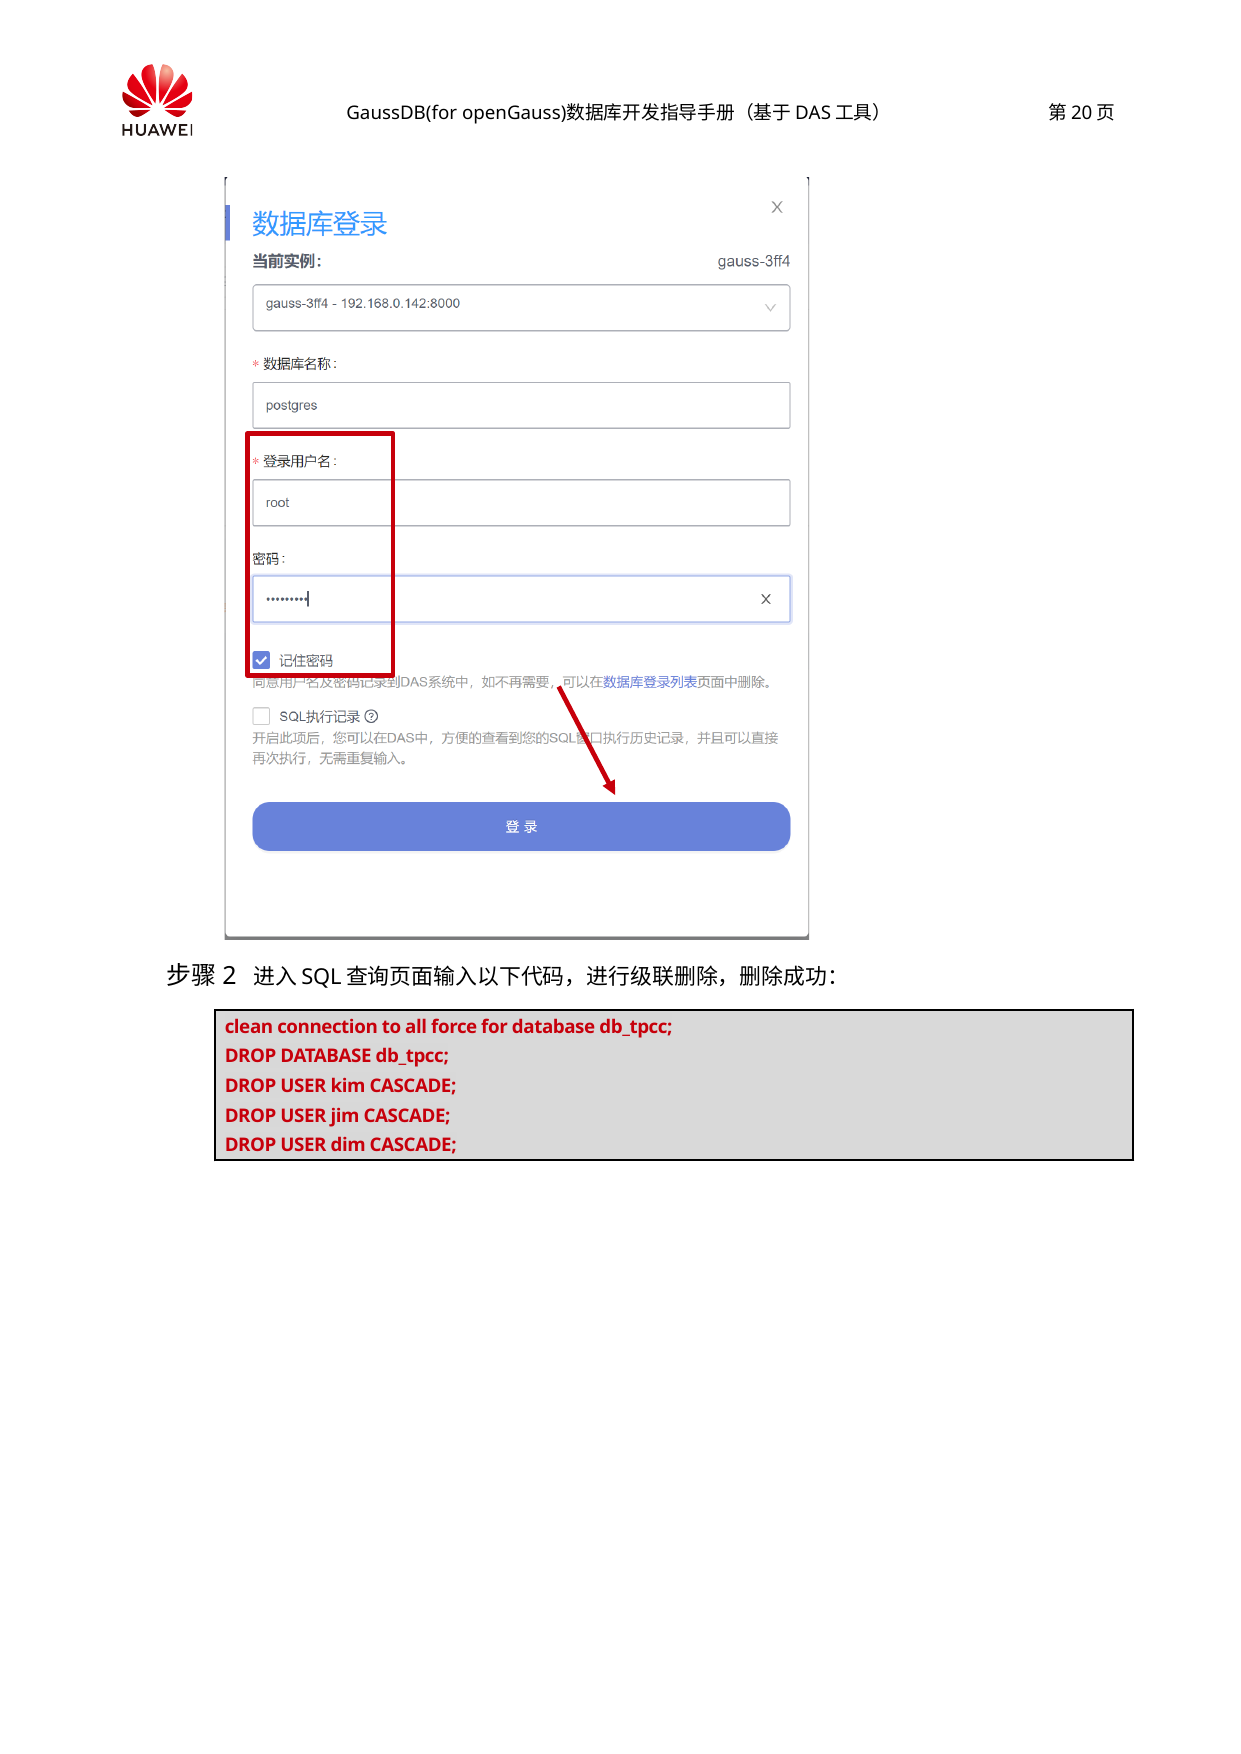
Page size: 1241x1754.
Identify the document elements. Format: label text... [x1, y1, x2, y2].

text clean connection to all force for database db_tpcc; [216, 1011, 1132, 1038]
text DROP USER dim CASCADE; [216, 1127, 1132, 1159]
picture [122, 64, 193, 136]
text DROP USER jim CASCADE; [216, 1098, 1132, 1127]
text DROP DATABASE db_tpcc; [216, 1038, 1132, 1068]
picture [224, 177, 810, 940]
text 进入SQL查询页面输入以下代码，进行级联删除，删除成功： [236, 956, 1122, 992]
text DROP USER kim CASCADE; [216, 1068, 1132, 1098]
